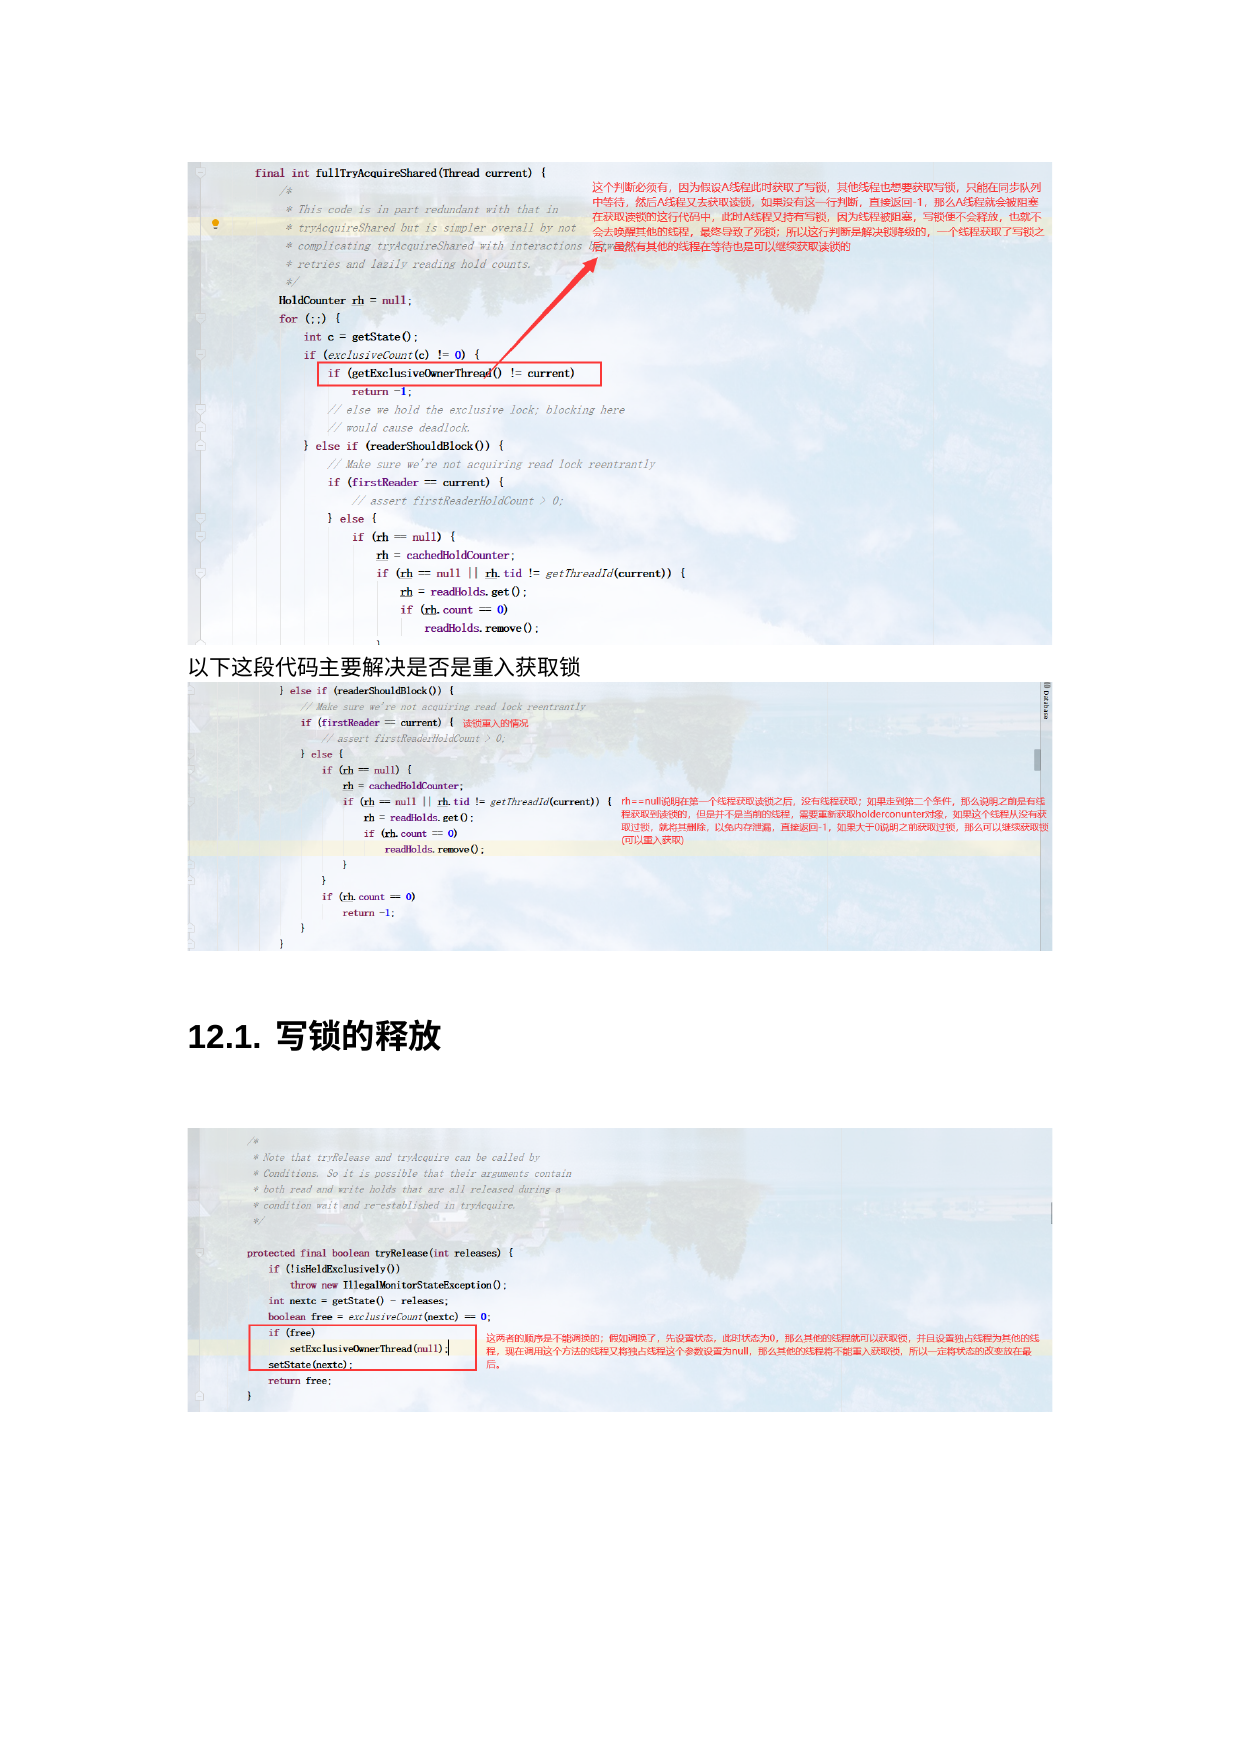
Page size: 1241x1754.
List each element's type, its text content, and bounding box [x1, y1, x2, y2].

picture [187, 1128, 1053, 1412]
subtitle 写锁的释放 [187, 1002, 1053, 1067]
picture [187, 682, 1053, 951]
picture [187, 162, 1053, 645]
list 以下这段代码主要解决是否是重入获取锁 [187, 649, 1053, 682]
